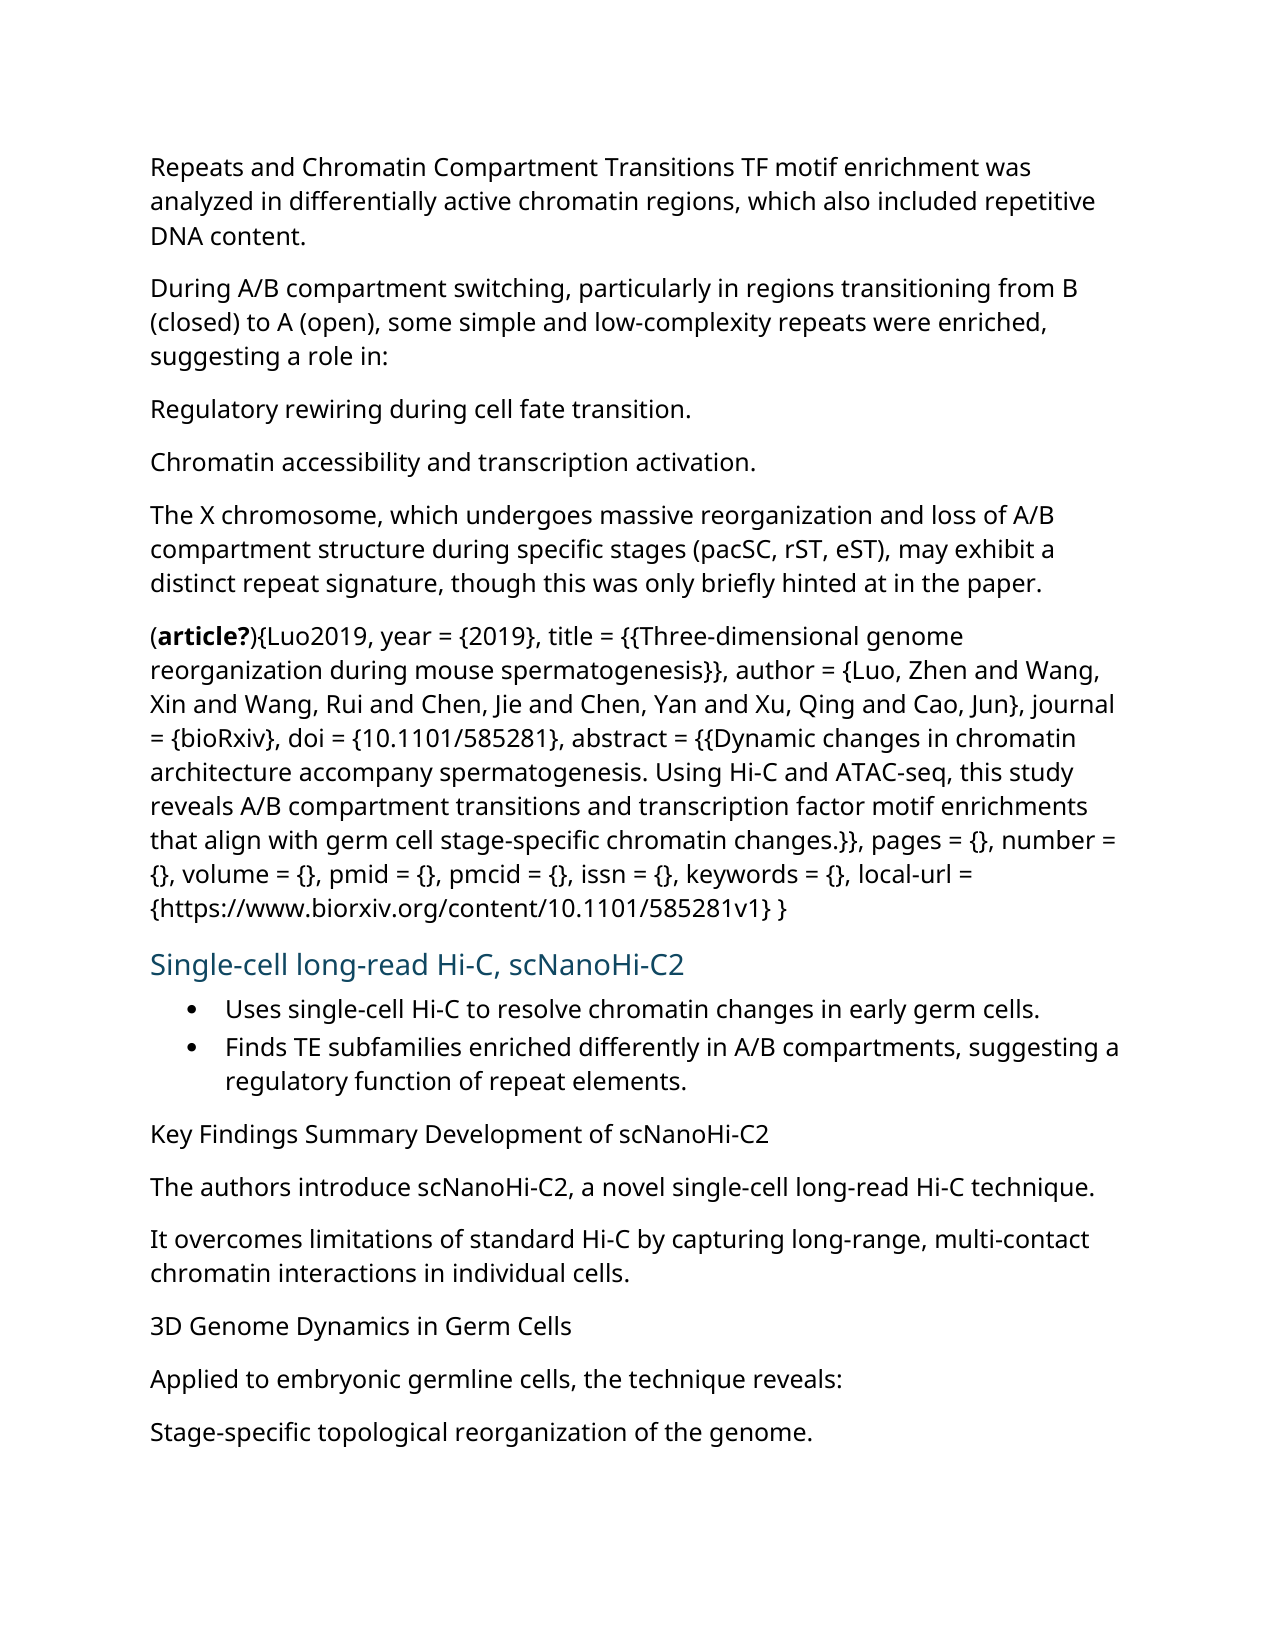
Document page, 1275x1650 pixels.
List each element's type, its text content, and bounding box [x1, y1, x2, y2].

text During A/B compartment switching, particularly in regions transitioning from B (closed) to A (open), some simple and low-complexity repeats were enriched, suggesting a role in: [150, 271, 1125, 373]
text The authors introduce scNanoHi-C2, a novel single-cell long-read Hi-C technique. [150, 1169, 1125, 1203]
list Finds TE subfamilies enriched differently in A/B compartments, suggesting a regulatory function of repeat elements. [187, 1029, 1125, 1098]
text Repeats and Chromatin Compartment Transitions TF motif enrichment was analyzed in differentially active chromatin regions, which also included repetitive DNA content. [150, 150, 1125, 252]
text The X chromosome, which undergoes massive reorganization and loss of A/B compartment structure during specific stages (pacSC, rST, eST), may exhibit a distinct repeat signature, though this was only briefly hinted at in the paper. [150, 497, 1125, 600]
text Applied to embryonic germline cells, the technique reveals: [150, 1362, 1125, 1396]
text Key Findings Summary Development of scNanoHi-C2 [150, 1116, 1125, 1151]
subtitle Single-cell long-read Hi-C, scNanoHi-C2 [150, 944, 1125, 983]
text Chromatin accessibility and transcription activation. [150, 445, 1125, 479]
text Regulatory rewiring during cell fate transition. [150, 392, 1125, 426]
text It overcomes limitations of standard Hi-C by capturing long-range, multi-contact chromatin interactions in individual cells. [150, 1222, 1125, 1290]
text Stage-specific topological reorganization of the genome. [150, 1414, 1125, 1449]
list Uses single-cell Hi-C to resolve chromatin changes in early germ cells. [187, 992, 1125, 1026]
text (article?){Luo2019, year = {2019}, title = {{Three-dimensional genome reorganization during mouse spermatogenesis}}, author = {Luo, Zhen and Wang, Xin and Wang, Rui and Chen, Jie and Chen, Yan and Xu, Qing and Cao, Jun}, journal = {bioRxiv}, doi = {10.1101/585281}, abstract = {{Dynamic changes in chromatin architecture accompany spermatogenesis. Using Hi-C and ATAC-seq, this study reveals A/B compartment transitions and transcription factor motif enrichments that align with germ cell stage-specific chromatin changes.}}, pages = {}, number = {}, volume = {}, pmid = {}, pmcid = {}, issn = {}, keywords = {}, local-url = {https://www.biorxiv.org/content/10.1101/585281v1} } [150, 618, 1125, 925]
text 3D Genome Dynamics in Germ Cells [150, 1309, 1125, 1343]
